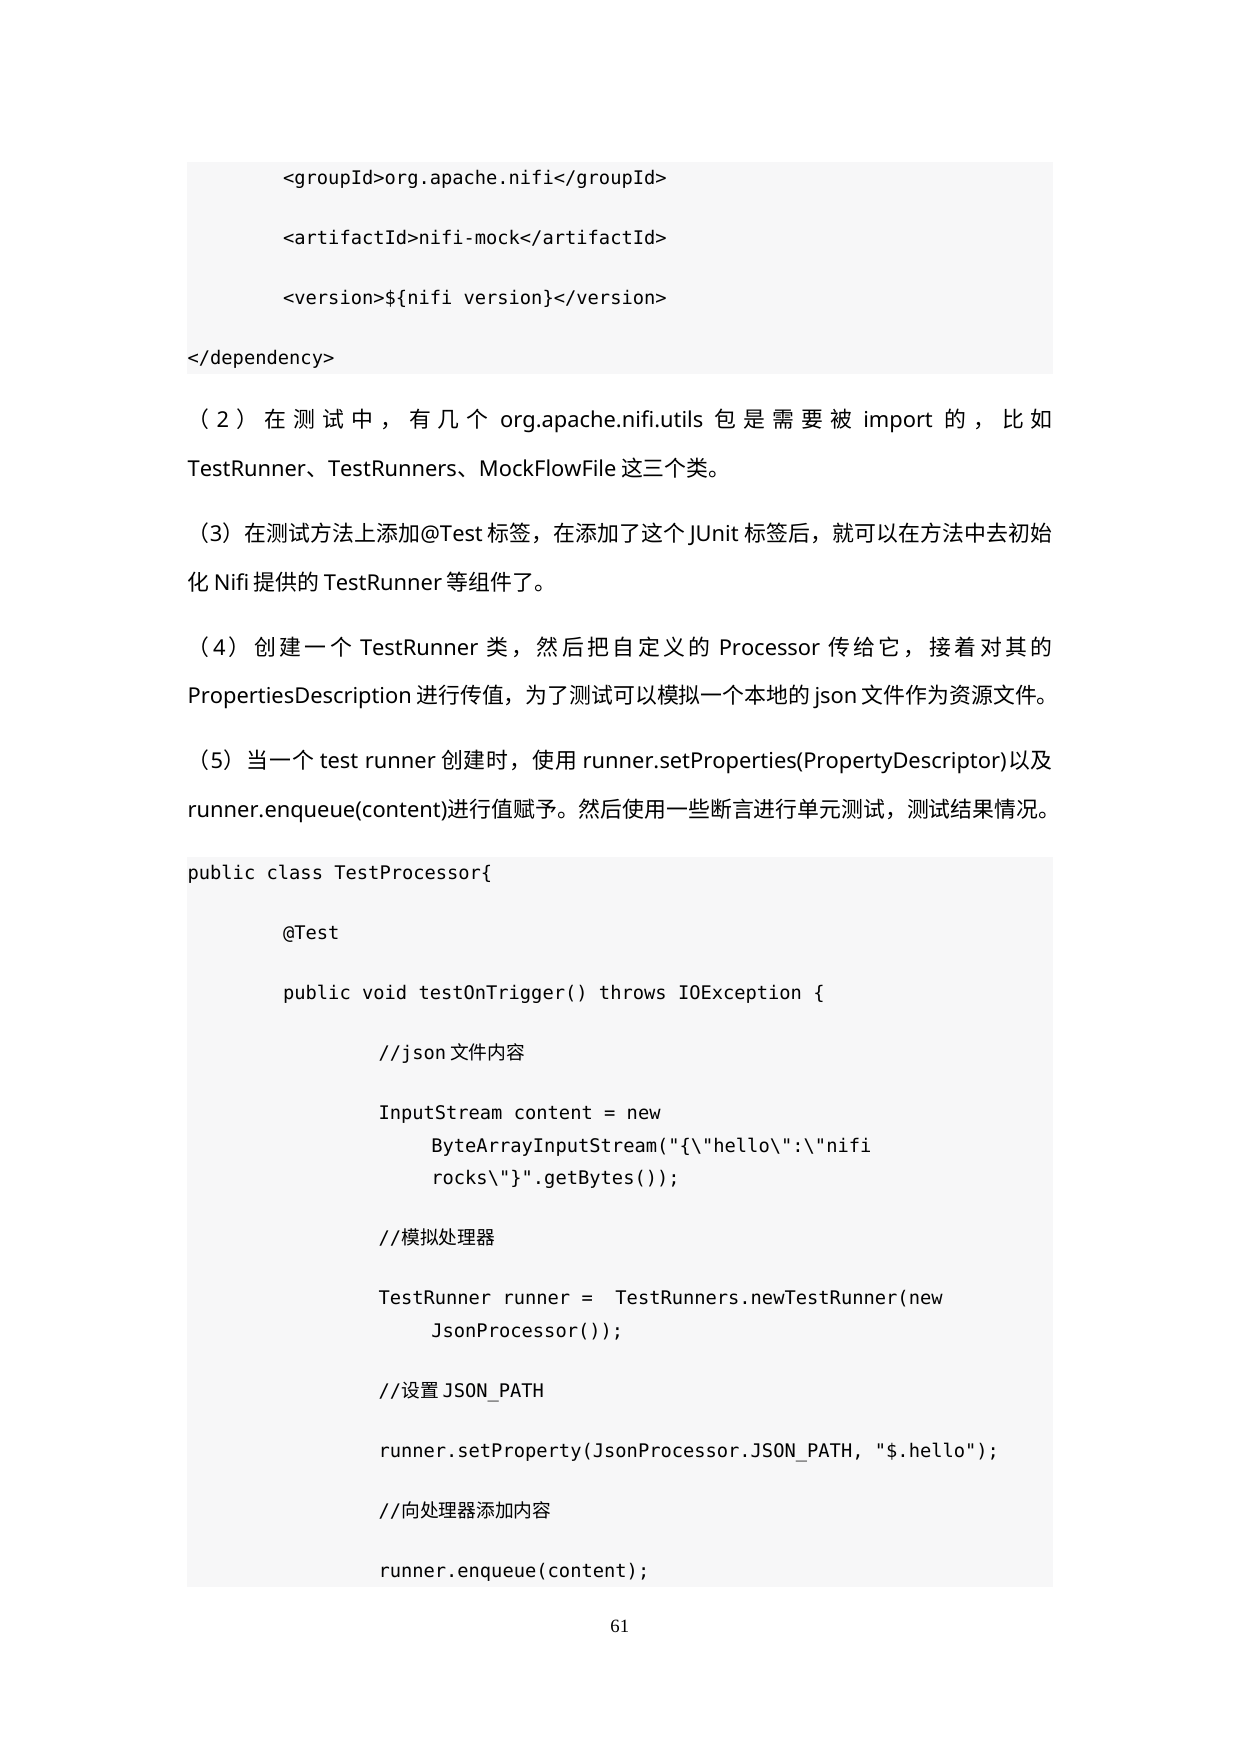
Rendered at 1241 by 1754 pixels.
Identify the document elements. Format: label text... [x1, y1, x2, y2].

text public class TestProcessor{ [187, 857, 1053, 889]
text TestRunner runner = TestRunners.newTestRunner(new JsonProcessor()); [187, 1282, 1053, 1347]
text <groupId>org.apache.nifi</groupId> [187, 162, 1053, 194]
text InputStream content = new ByteArrayInputStream("{\"hello\":\"nifi rocks\"}".getBytes()); [187, 1097, 1053, 1194]
text <version>${nifi version}</version> [187, 282, 1053, 314]
text @Test [187, 917, 1053, 949]
text （5）当一个test runner创建时，使用runner.setProperties(PropertyDescriptor)以及runner.enqueue(content)进行值赋予。然后使用一些断言进行单元测试，测试结果情况。 [187, 743, 1053, 824]
text public void testOnTrigger() throws IOException { [187, 977, 1053, 1009]
text （2）在测试中，有几个org.apache.nifi.utils包是需要被import的，比如TestRunner、TestRunners、MockFlowFile这三个类。 [187, 402, 1053, 483]
text （4）创建一个TestRunner类，然后把自定义的Processor传给它，接着对其的PropertiesDescription进行传值，为了测试可以模拟一个本地的json文件作为资源文件。 [187, 629, 1053, 711]
text runner.setProperty(JsonProcessor.JSON_PATH, "$.hello"); [187, 1434, 1053, 1467]
text （3）在测试方法上添加@Test标签，在添加了这个JUnit 标签后，就可以在方法中去初始化Nifi提供的TestRunner等组件了。 [187, 516, 1053, 597]
text //向处理器添加内容 [187, 1494, 1053, 1527]
text //模拟处理器 [187, 1222, 1053, 1254]
text //设置JSON_PATH [187, 1374, 1053, 1407]
text </dependency> [187, 342, 1053, 374]
text runner.enqueue(content); [187, 1554, 1053, 1587]
text //json文件内容 [187, 1037, 1053, 1069]
text <artifactId>nifi-mock</artifactId> [187, 222, 1053, 254]
